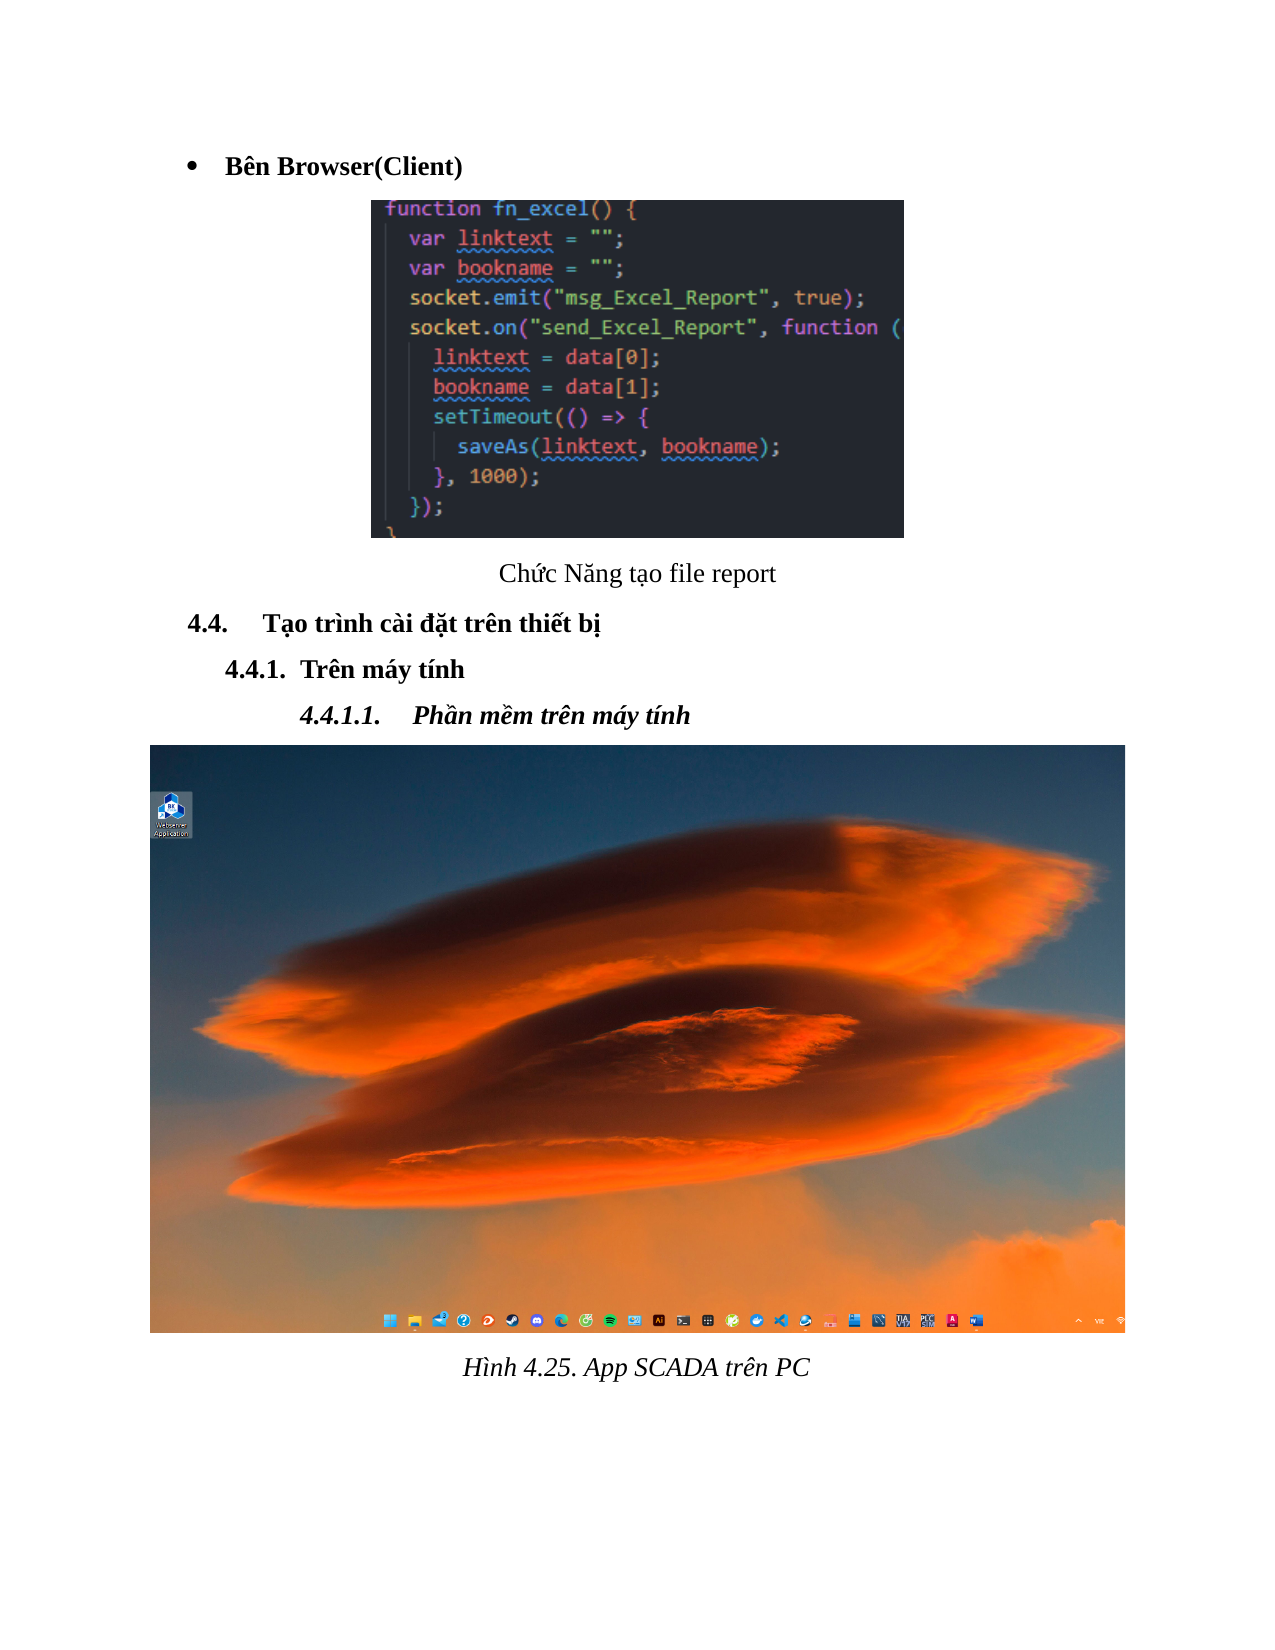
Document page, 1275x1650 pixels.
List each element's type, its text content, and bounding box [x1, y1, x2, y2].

text Trên máy tính [225, 653, 1125, 684]
text Hình 4.25. App SCADA trên PC [150, 1351, 1125, 1382]
text Tạo trình cài đặt trên thiết bị [187, 607, 1125, 638]
picture [371, 200, 904, 538]
picture [150, 745, 1125, 1333]
list Bên Browser(Client) [187, 150, 1125, 181]
text Phần mềm trên máy tính [300, 699, 1125, 730]
text Chức Năng tạo file report [150, 557, 1125, 588]
